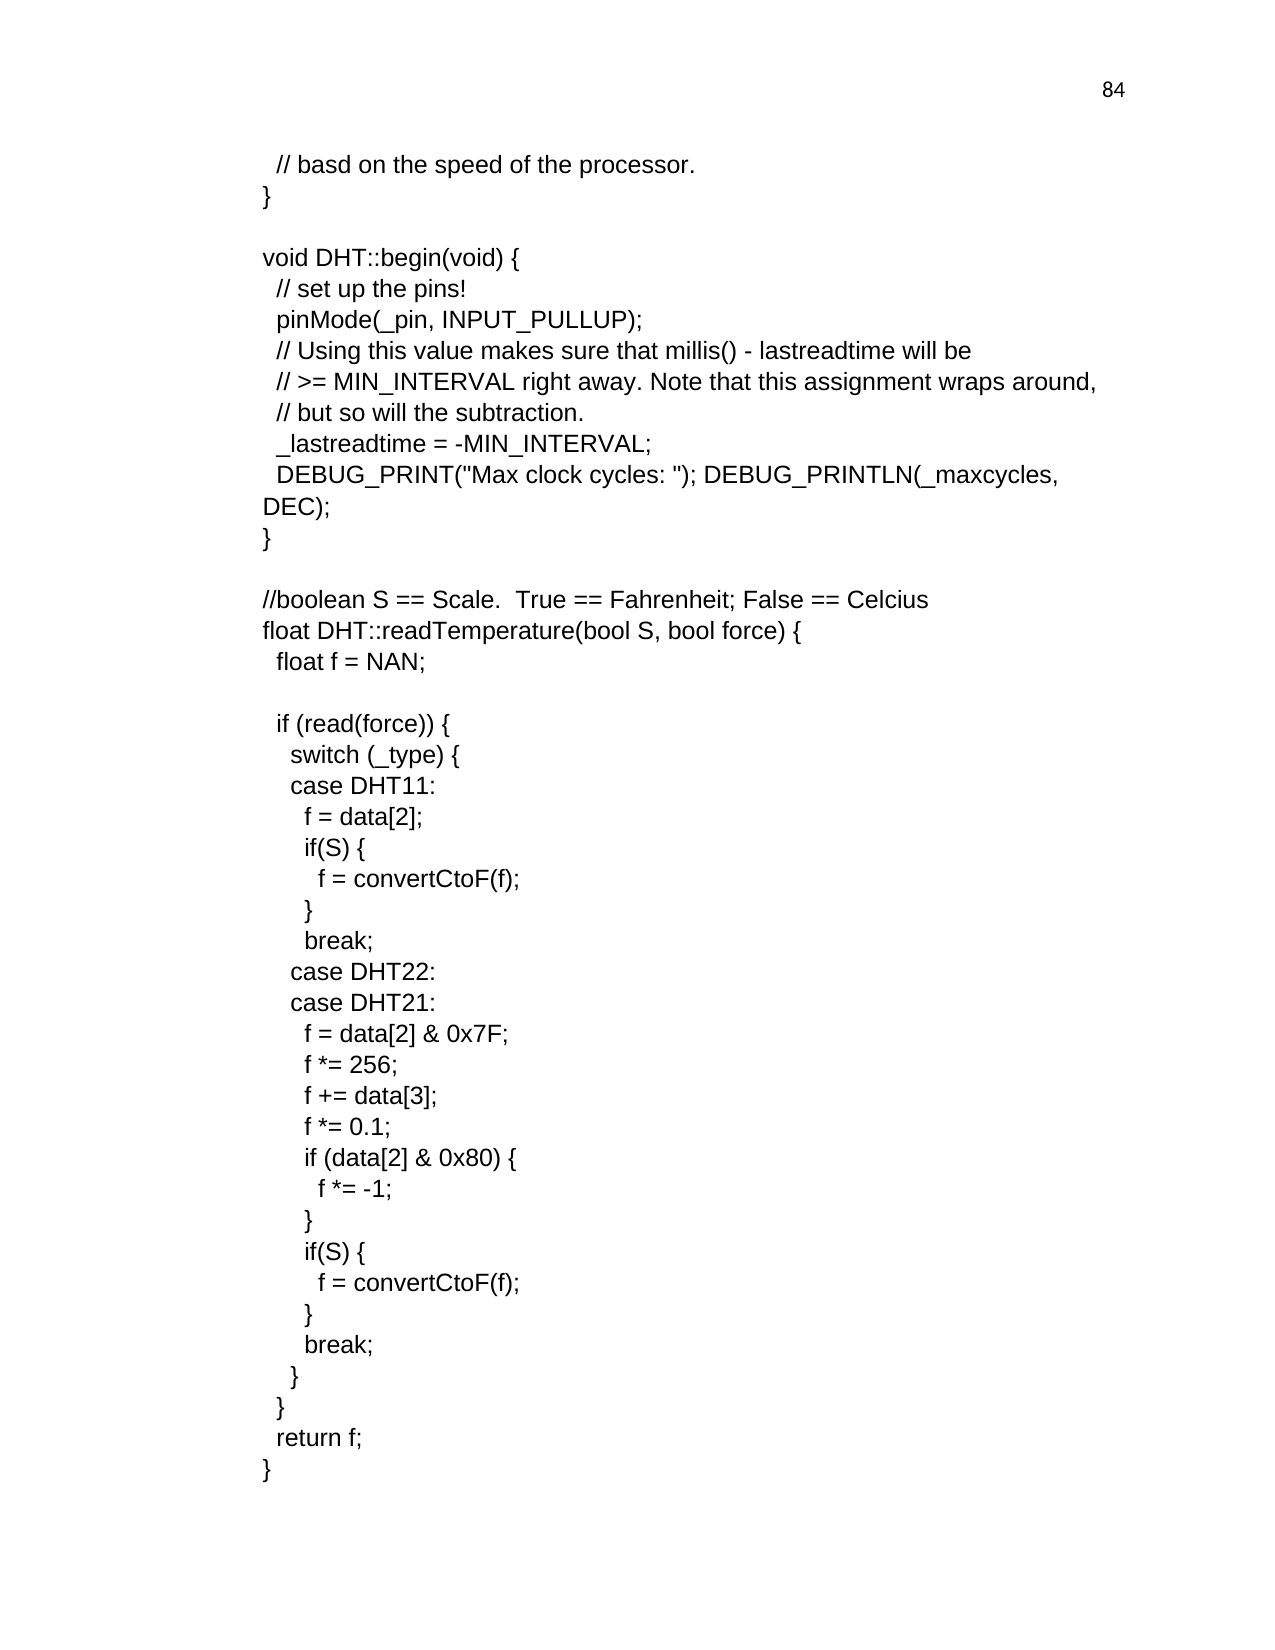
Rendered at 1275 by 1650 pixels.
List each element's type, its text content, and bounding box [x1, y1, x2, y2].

text pinMode(_pin, INPUT_PULLUP); [262, 305, 1125, 334]
text if(S) { [262, 833, 1125, 862]
text float DHT::readTemperature(bool S, bool force) { [262, 616, 1125, 644]
text } [262, 895, 1125, 924]
text DEBUG_PRINT("Max clock cycles: "); DEBUG_PRINTLN(_maxcycles, DEC); [262, 460, 1125, 520]
text //boolean S == Scale. True == Fahrenheit; False == Celcius [262, 584, 1125, 613]
text f *= 256; [262, 1050, 1125, 1079]
text case DHT11: [262, 771, 1125, 799]
text } [262, 1298, 1125, 1327]
text } [262, 1361, 1125, 1389]
text } [262, 1454, 1125, 1482]
text void DHT::begin(void) { [262, 243, 1125, 272]
text } [262, 1205, 1125, 1234]
text // set up the pins! [262, 274, 1125, 303]
text f += data[3]; [262, 1081, 1125, 1110]
text switch (_type) { [262, 740, 1125, 768]
text // Using this value makes sure that millis() - lastreadtime will be [262, 336, 1125, 365]
text if (data[2] & 0x80) { [262, 1143, 1125, 1172]
text // basd on the speed of the processor. [262, 150, 1125, 179]
text f = convertCtoF(f); [262, 1267, 1125, 1296]
text } [262, 1392, 1125, 1420]
text return f; [262, 1423, 1125, 1451]
text if (read(force)) { [262, 709, 1125, 737]
text f = data[2]; [262, 802, 1125, 831]
text // >= MIN_INTERVAL right away. Note that this assignment wraps around, [262, 367, 1125, 396]
text break; [262, 1329, 1125, 1358]
text f *= 0.1; [262, 1112, 1125, 1141]
text f = data[2] & 0x7F; [262, 1019, 1125, 1048]
text case DHT21: [262, 988, 1125, 1017]
text } [262, 181, 1125, 210]
text f = convertCtoF(f); [262, 864, 1125, 893]
text break; [262, 926, 1125, 955]
text _lastreadtime = -MIN_INTERVAL; [262, 429, 1125, 458]
text if(S) { [262, 1236, 1125, 1265]
text float f = NAN; [262, 647, 1125, 675]
text case DHT22: [262, 957, 1125, 986]
text f *= -1; [262, 1174, 1125, 1203]
text // but so will the subtraction. [262, 398, 1125, 427]
text } [262, 522, 1125, 551]
